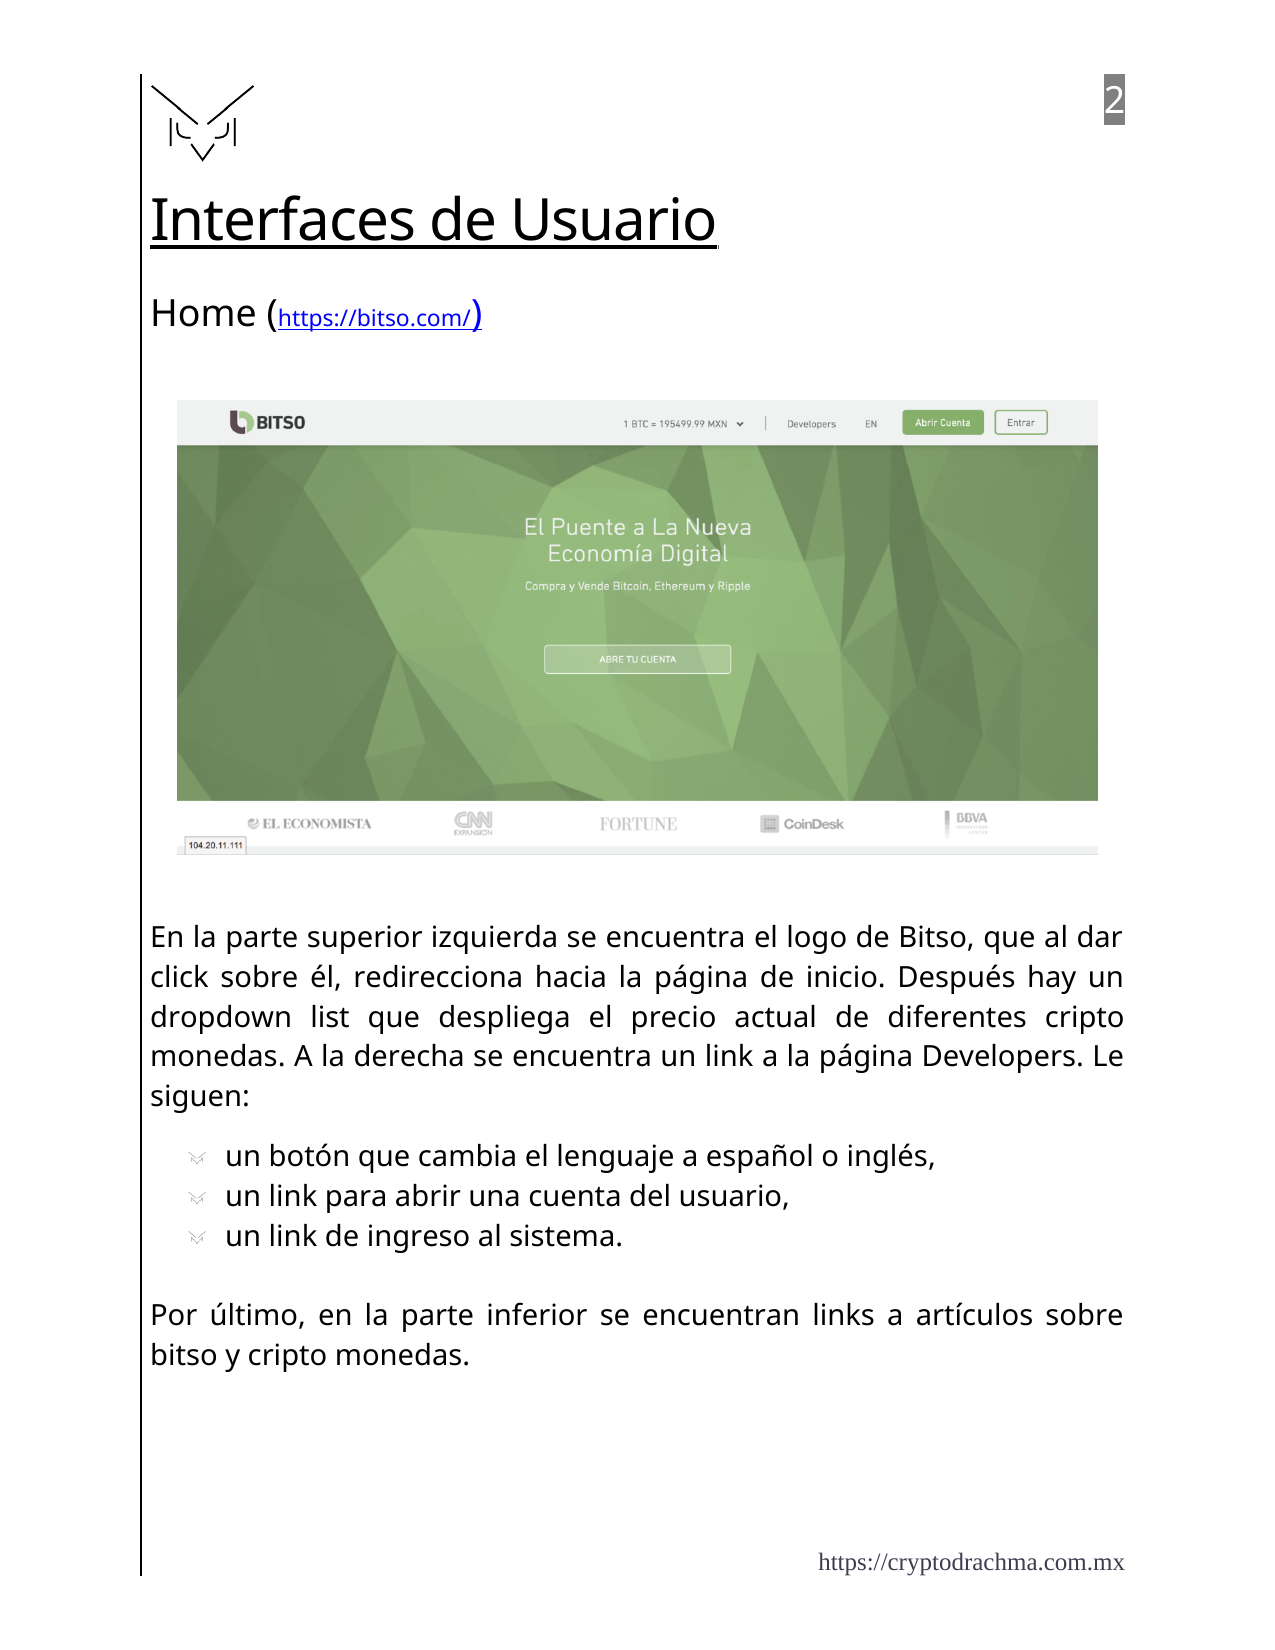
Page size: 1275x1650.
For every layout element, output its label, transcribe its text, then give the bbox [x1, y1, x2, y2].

text Home (https://bitso.com/) [150, 286, 1125, 337]
picture [150, 73, 255, 179]
picture [188, 1190, 206, 1207]
list un botón que cambia el lenguaje a español o inglés, [187, 1136, 1125, 1175]
picture [188, 1150, 206, 1167]
text Por último, en la parte inferior se encuentran links a artículos sobre bitso y cripto monedas. [150, 1294, 1125, 1374]
picture [188, 1229, 206, 1247]
list un link para abrir una cuenta del usuario, [187, 1175, 1125, 1215]
list un link de ingreso al sistema. [187, 1215, 1125, 1255]
text En la parte superior izquierda se encuentra el logo de Bitso, que al dar click sobre él, redirecciona hacia la página de inicio. Después hay un dropdown list que despliega el precio actual de diferentes cripto monedas. A la derecha se encuentra un link a la página Developers. Le siguen: [150, 916, 1125, 1115]
picture [177, 400, 1098, 855]
title Interfaces de Usuario [150, 178, 1125, 258]
